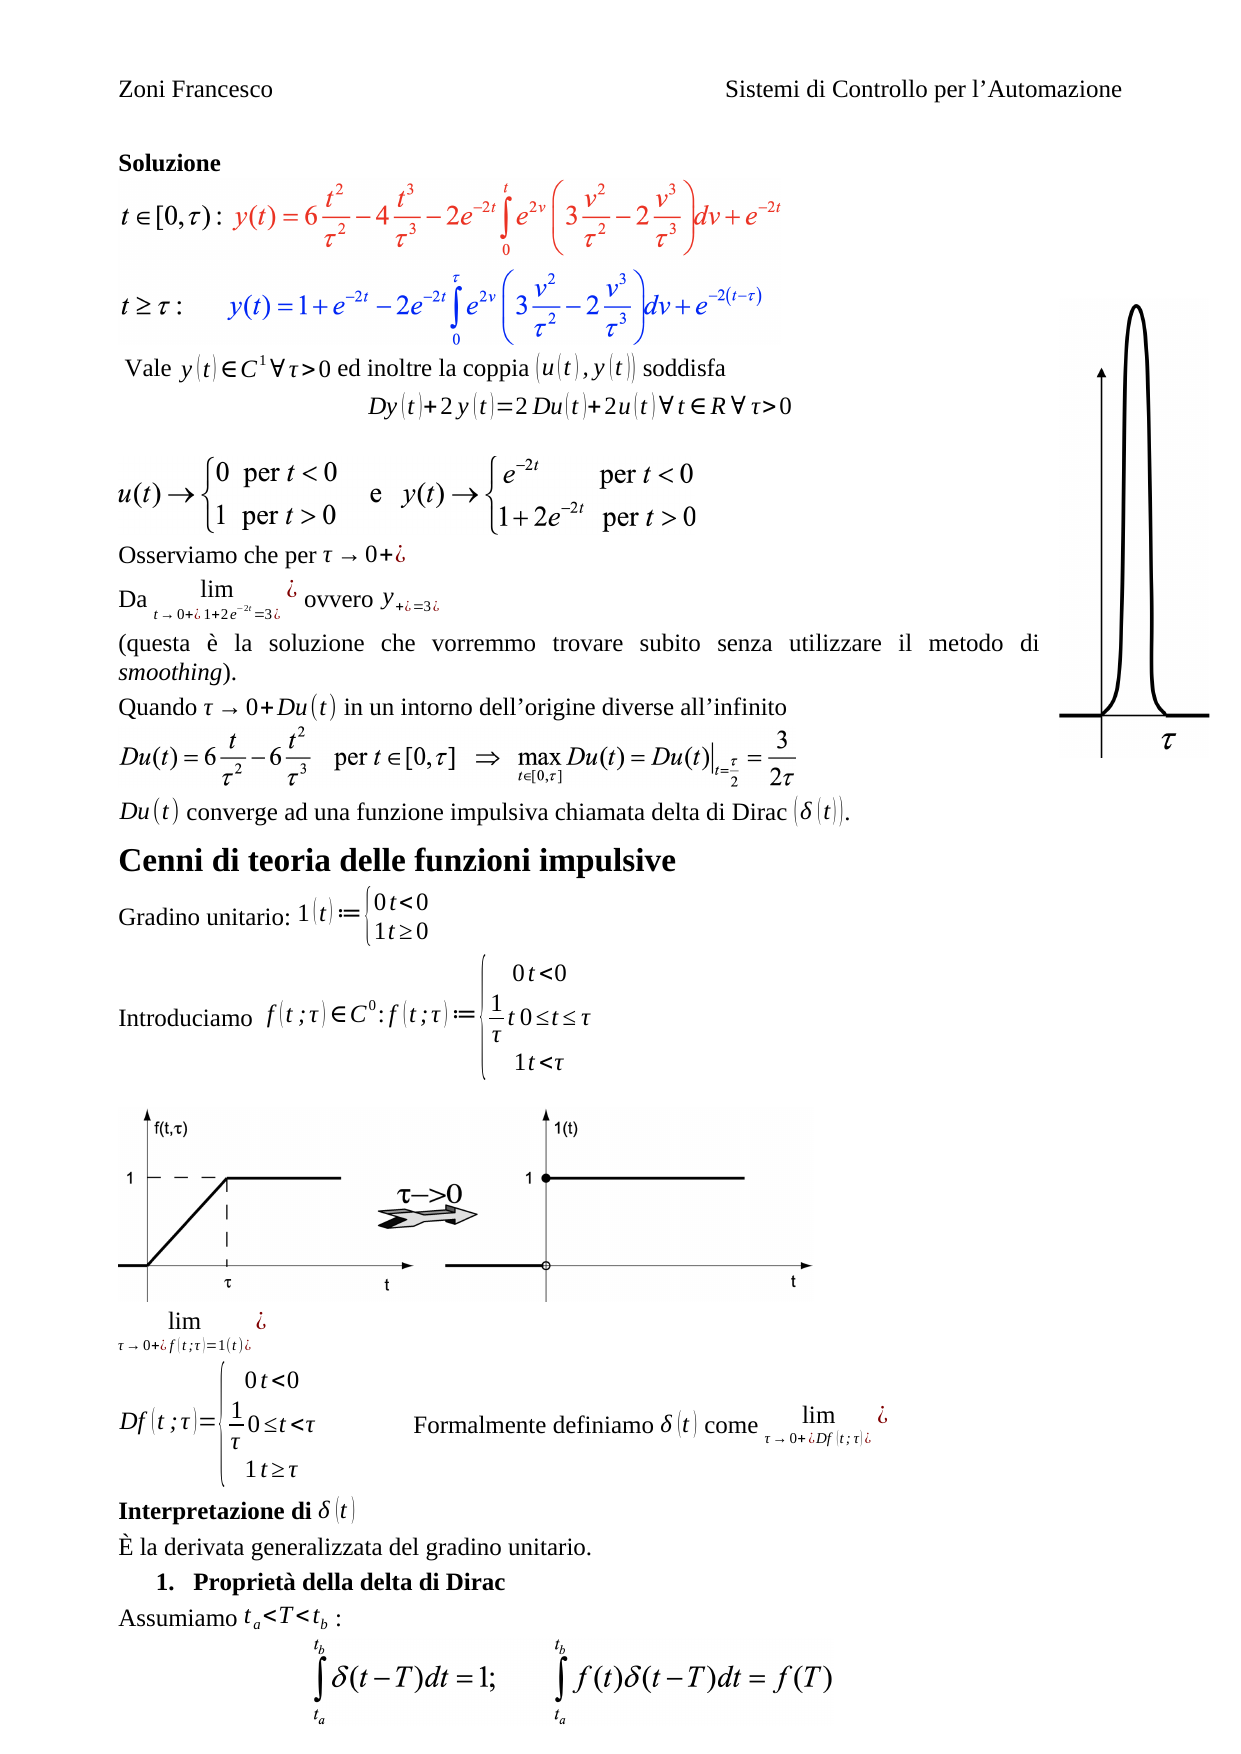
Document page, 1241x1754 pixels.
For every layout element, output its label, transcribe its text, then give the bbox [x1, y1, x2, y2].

text È la derivata generalizzata del gradino unitario. [118, 1532, 1122, 1561]
text Introduciamo [118, 954, 1122, 1082]
text Quando in un intorno dell’origine diverse all’infinito [118, 692, 1059, 722]
text Assumiamo : [118, 1602, 1122, 1633]
text Cenni di teoria delle funzioni impulsive [118, 841, 1122, 879]
text Gradino unitario: [118, 885, 1122, 947]
picture [118, 726, 796, 788]
picture [118, 178, 781, 345]
text Formalmente definiamo come [118, 1360, 1122, 1489]
picture [118, 1107, 814, 1302]
picture [310, 1638, 834, 1726]
text Interpretazione di [118, 1495, 1122, 1526]
list Proprietà della delta di Dirac [156, 1567, 1122, 1596]
text Soluzione [118, 148, 1122, 176]
picture [118, 456, 696, 535]
text (questa è la soluzione che vorremmo trovare subito senza utilizzare il metodo di smoothing). [118, 628, 1059, 686]
text Da ovvero [118, 576, 1059, 622]
picture [1059, 298, 1210, 758]
